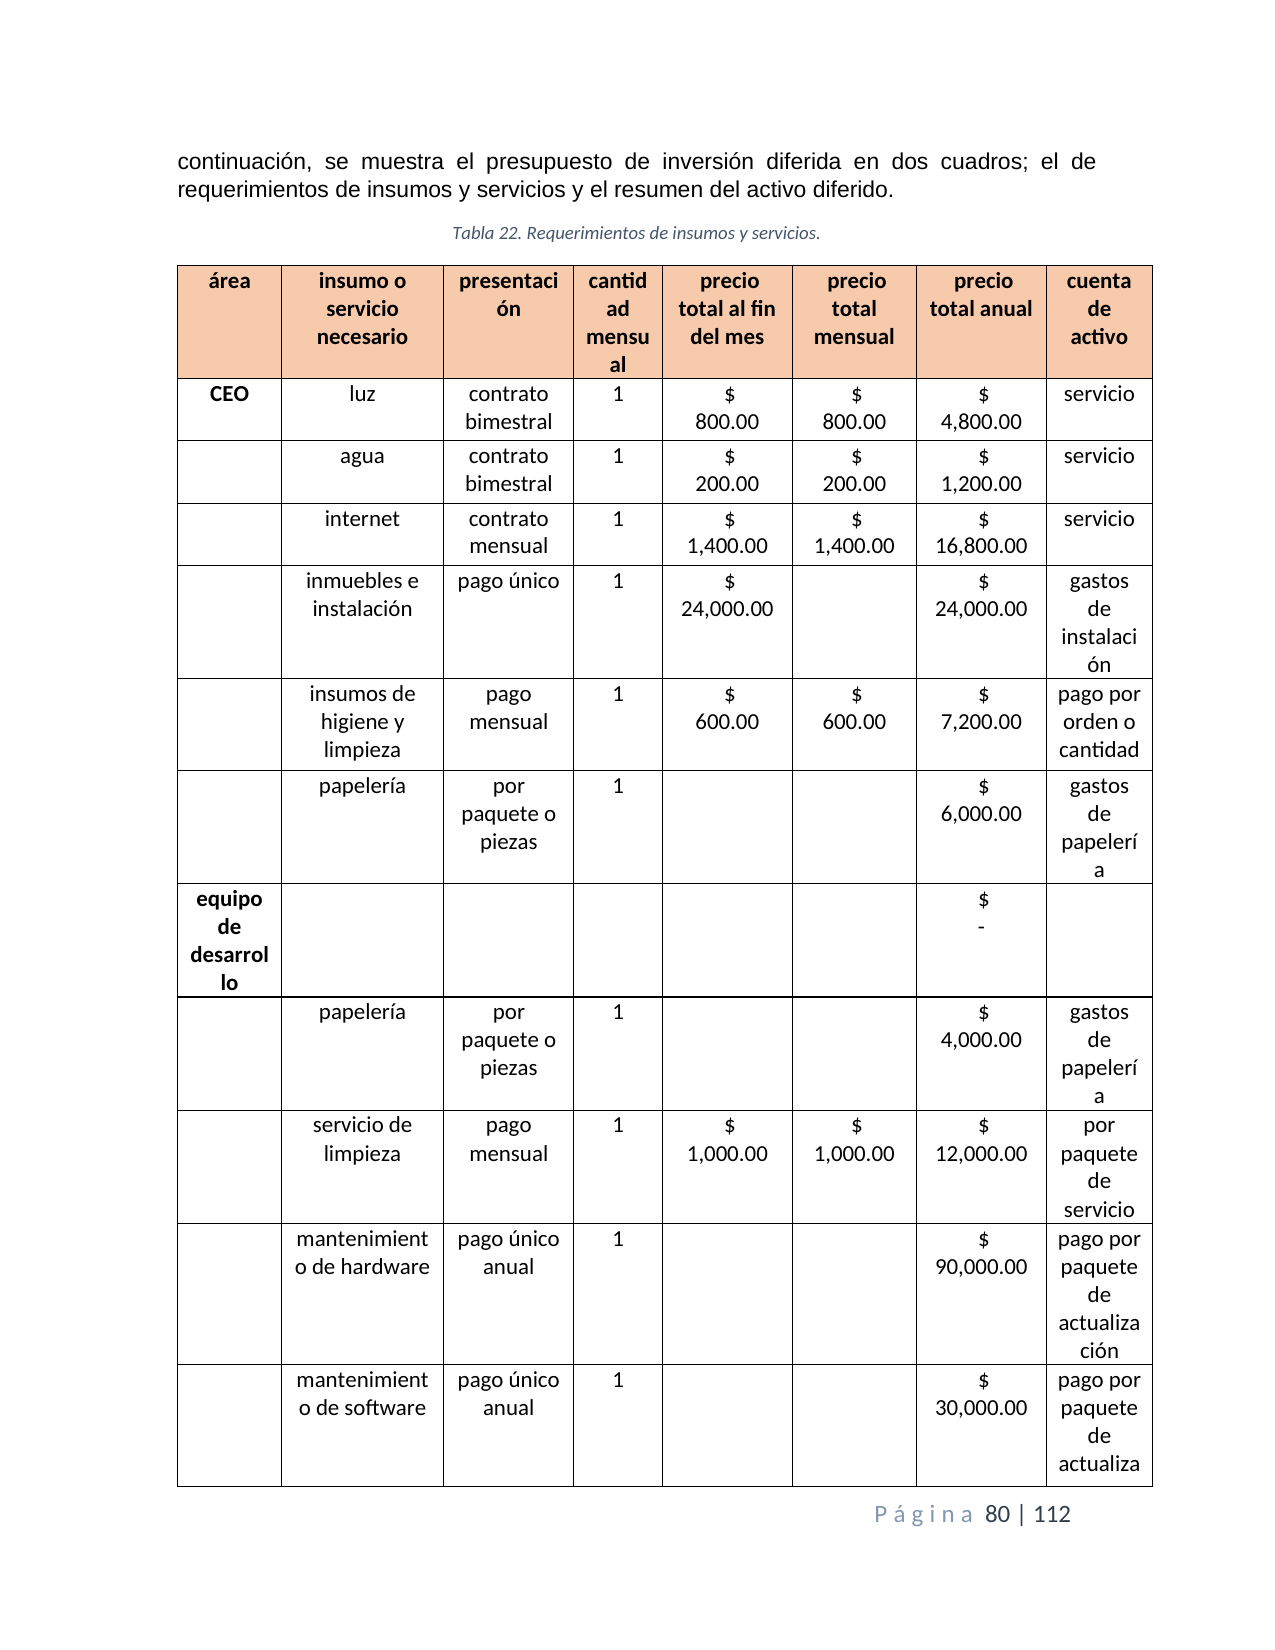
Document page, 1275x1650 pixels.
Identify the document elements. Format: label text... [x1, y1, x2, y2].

table_cell [663, 1224, 792, 1364]
table_cell $ 1,400.00 [663, 504, 792, 565]
table_cell [178, 1111, 281, 1223]
table_cell luz [282, 379, 443, 440]
table_cell mantenimiento de hardware [282, 1224, 443, 1364]
table_cell $ 7,200.00 [917, 679, 1046, 770]
table_cell 1 [574, 998, 662, 1109]
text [177, 148, 1098, 202]
table_cell gastos de papelería [1047, 998, 1152, 1109]
table_cell $ 16,800.00 [917, 504, 1046, 565]
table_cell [282, 1365, 443, 1486]
table_cell 1 [574, 771, 662, 883]
table_cell por paquete o piezas [444, 771, 573, 883]
table_cell [282, 884, 443, 996]
table_cell [793, 771, 916, 883]
table_cell [178, 566, 281, 678]
table_cell [444, 884, 573, 996]
table_cell [178, 998, 281, 1109]
table_cell [574, 884, 662, 996]
table_cell 1 [574, 1224, 662, 1364]
table_cell [793, 1365, 916, 1486]
table_cell contrato mensual [444, 504, 573, 565]
table_cell $ 1,000.00 [663, 1111, 792, 1223]
table_header cuenta de activo [1047, 266, 1152, 378]
table_header cantidad mensual [574, 266, 662, 378]
table_cell $ 800.00 [793, 379, 916, 440]
table_cell [178, 679, 281, 770]
table_header precio total anual [917, 266, 1046, 378]
table_cell pago único anual [444, 1224, 573, 1364]
table_header precio total mensual [793, 266, 916, 378]
table_cell servicio [1047, 441, 1152, 503]
table_cell papelería [282, 998, 443, 1109]
table_cell 1 [574, 379, 662, 440]
table_cell [178, 441, 281, 503]
table_header área [178, 266, 281, 378]
table_cell equipo de desarrollo [178, 884, 281, 996]
table_cell inmuebles e instalación [282, 566, 443, 678]
table_header insumo o servicio necesario [282, 266, 443, 378]
table_cell agua [282, 441, 443, 503]
table_cell [178, 771, 281, 883]
table_cell [663, 771, 792, 883]
table_cell $ 1,000.00 [793, 1111, 916, 1223]
table_cell [178, 1365, 281, 1486]
table_cell 1 [574, 441, 662, 503]
table_cell $ 600.00 [663, 679, 792, 770]
table_cell [663, 1365, 792, 1486]
table_cell pago único anual [444, 1365, 573, 1486]
table_cell 1 [574, 504, 662, 565]
table_cell $ 200.00 [793, 441, 916, 503]
table_header presentación [444, 266, 573, 378]
table_cell $ 800.00 [663, 379, 792, 440]
table_cell $ 4,800.00 [917, 379, 1046, 440]
table_cell $ 30,000.00 [917, 1365, 1046, 1486]
table_cell $ 12,000.00 [917, 1111, 1046, 1223]
table_cell $ 1,400.00 [793, 504, 916, 565]
table_cell CEO [178, 379, 281, 440]
table_cell [663, 998, 792, 1109]
table_cell $ 600.00 [793, 679, 916, 770]
table_cell papelería [282, 771, 443, 883]
table_cell [178, 504, 281, 565]
table_cell 1 [574, 1365, 662, 1486]
table_cell servicio de limpieza [282, 1111, 443, 1223]
table_cell $ 24,000.00 [917, 566, 1046, 678]
table_cell $ 90,000.00 [917, 1224, 1046, 1364]
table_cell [1047, 1365, 1152, 1486]
table_cell $ 24,000.00 [663, 566, 792, 678]
table_cell 1 [574, 679, 662, 770]
table_cell por paquete de servicio [1047, 1111, 1152, 1223]
table_cell pago mensual [444, 679, 573, 770]
table_cell $ - [917, 884, 1046, 996]
table_cell pago mensual [444, 1111, 573, 1223]
table_cell por paquete o piezas [444, 998, 573, 1109]
table_cell gastos de instalación [1047, 566, 1152, 678]
table_cell [793, 566, 916, 678]
table_cell [1047, 884, 1152, 996]
table_cell 1 [574, 1111, 662, 1223]
table_cell $ 200.00 [663, 441, 792, 503]
table_cell [793, 1224, 916, 1364]
table_cell pago por orden o cantidad [1047, 679, 1152, 770]
table_cell servicio [1047, 504, 1152, 565]
table_cell [178, 1224, 281, 1364]
table_cell 1 [574, 566, 662, 678]
table_cell $ 4,000.00 [917, 998, 1046, 1109]
table_cell pago único [444, 566, 573, 678]
table_cell servicio [1047, 379, 1152, 440]
table_cell contrato bimestral [444, 441, 573, 503]
text Tabla 22. Requerimientos de insumos y servicios. [177, 221, 1098, 244]
table_cell [793, 884, 916, 996]
table_cell [663, 884, 792, 996]
table_cell insumos de higiene y limpieza [282, 679, 443, 770]
table_cell $ 1,200.00 [917, 441, 1046, 503]
table_cell [793, 998, 916, 1109]
table_cell $ 6,000.00 [917, 771, 1046, 883]
table_cell pago por paquete de actualización [1047, 1224, 1152, 1364]
table_header precio total al fin del mes [663, 266, 792, 378]
table_cell gastos de papelería [1047, 771, 1152, 883]
table_cell internet [282, 504, 443, 565]
table_cell contrato bimestral [444, 379, 573, 440]
